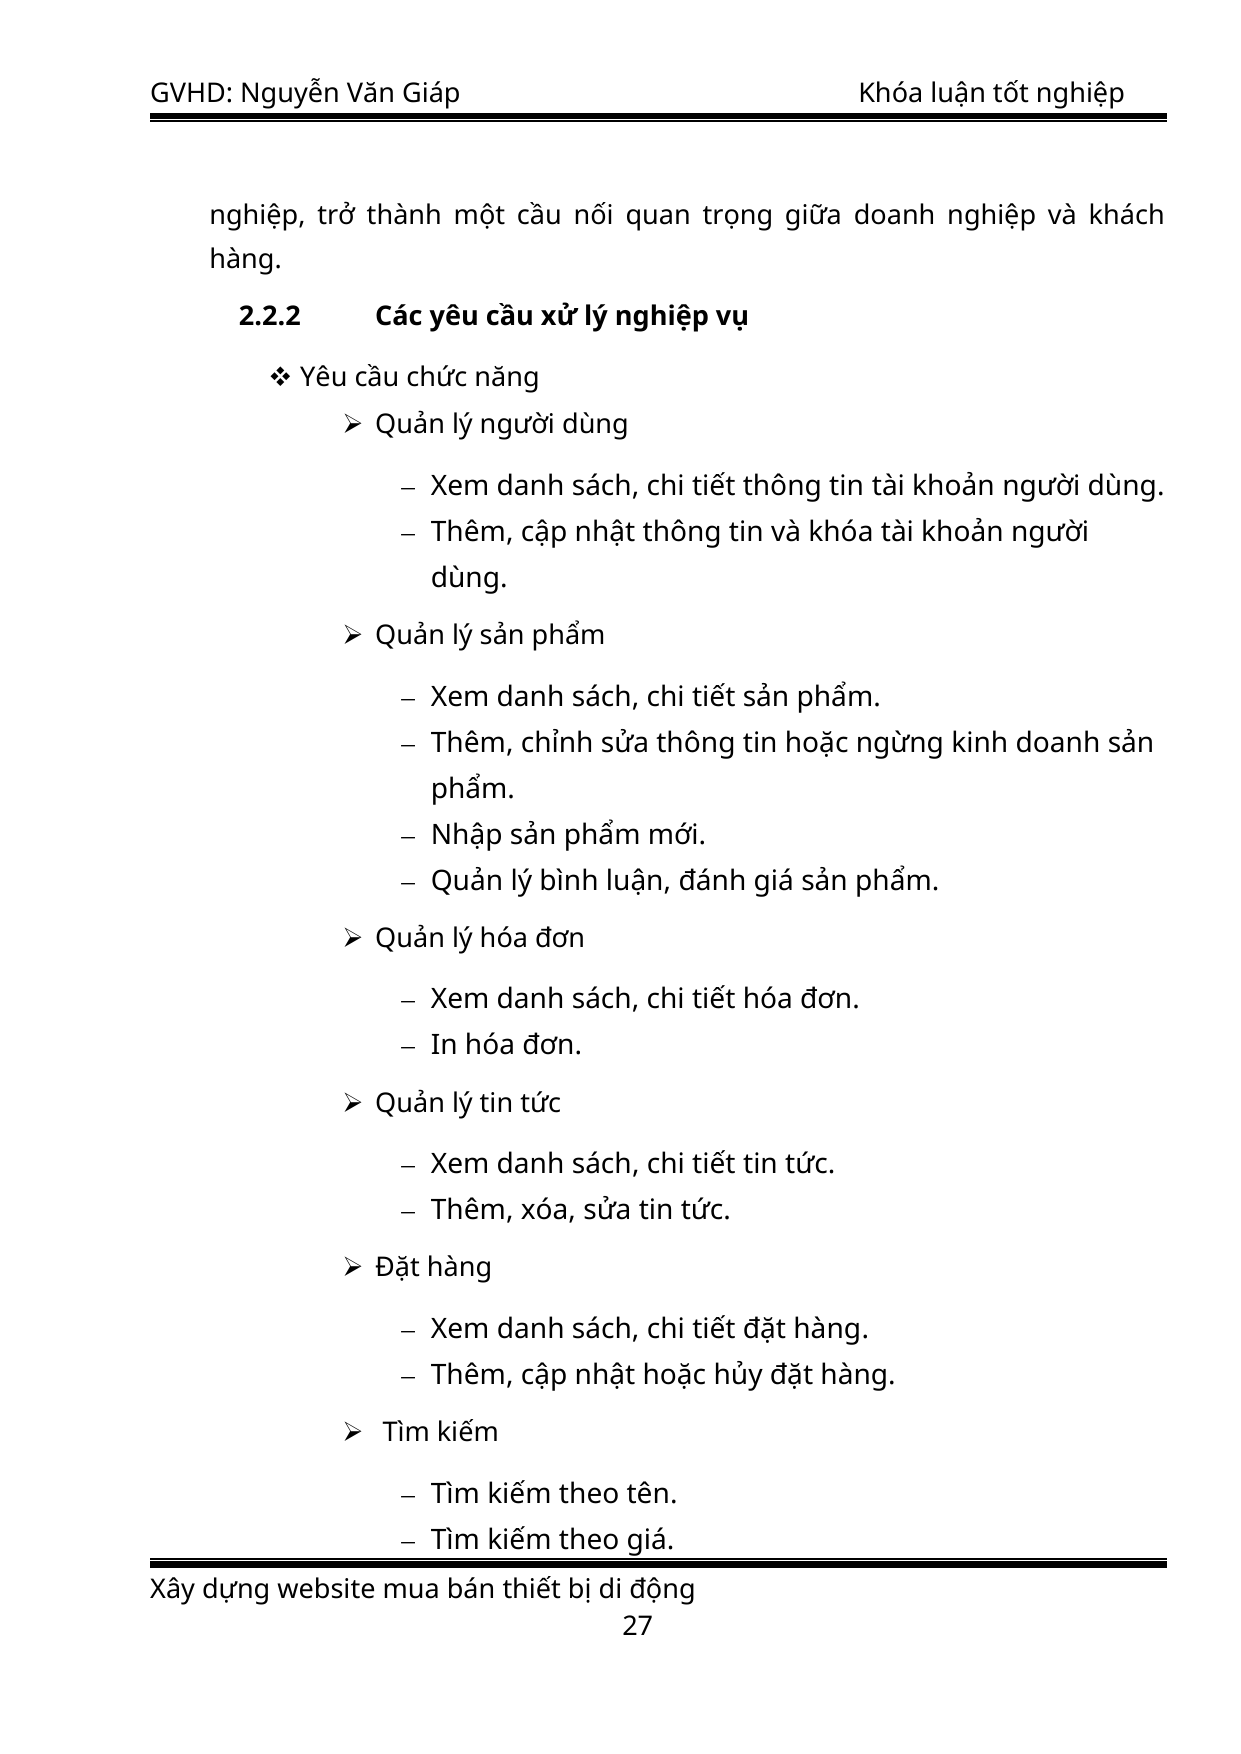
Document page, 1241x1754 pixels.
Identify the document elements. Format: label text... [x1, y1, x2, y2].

list Quản lý sản phẩm [150, 616, 1167, 653]
list Xem danh sách, chi tiết thông tin tài khoản người dùng. [401, 465, 1167, 504]
list Xem danh sách, chi tiết đặt hàng. [401, 1308, 1167, 1347]
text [209, 196, 1167, 277]
list Xem danh sách, chi tiết hóa đơn. [401, 979, 1167, 1017]
list Quản lý hóa đơn [150, 918, 1167, 955]
list Thêm, xóa, sửa tin tức. [401, 1189, 1167, 1228]
list Đặt hàng [150, 1248, 1167, 1285]
list Thêm, chỉnh sửa thông tin hoặc ngừng kinh doanh sản phẩm. [401, 722, 1167, 806]
list Thêm, cập nhật hoặc hủy đặt hàng. [401, 1354, 1167, 1393]
list Tìm kiếm theo tên. [401, 1473, 1167, 1512]
list Xem danh sách, chi tiết sản phẩm. [401, 676, 1167, 714]
list Quản lý tin tức [150, 1083, 1167, 1120]
list In hóa đơn. [401, 1025, 1167, 1063]
list Xem danh sách, chi tiết tin tức. [401, 1143, 1167, 1182]
list Tìm kiếm theo giá. [401, 1519, 1167, 1558]
list Yêu cầu chức năng [268, 357, 1167, 394]
list Quản lý bình luận, đánh giá sản phẩm. [401, 860, 1167, 898]
list Quản lý người dùng [150, 405, 1167, 442]
list Nhập sản phẩm mới. [401, 814, 1167, 852]
subtitle Các yêu cầu xử lý nghiệp vụ [239, 297, 1167, 333]
list Tìm kiếm [150, 1413, 1167, 1449]
list Thêm, cập nhật thông tin và khóa tài khoản người dùng. [401, 511, 1167, 596]
